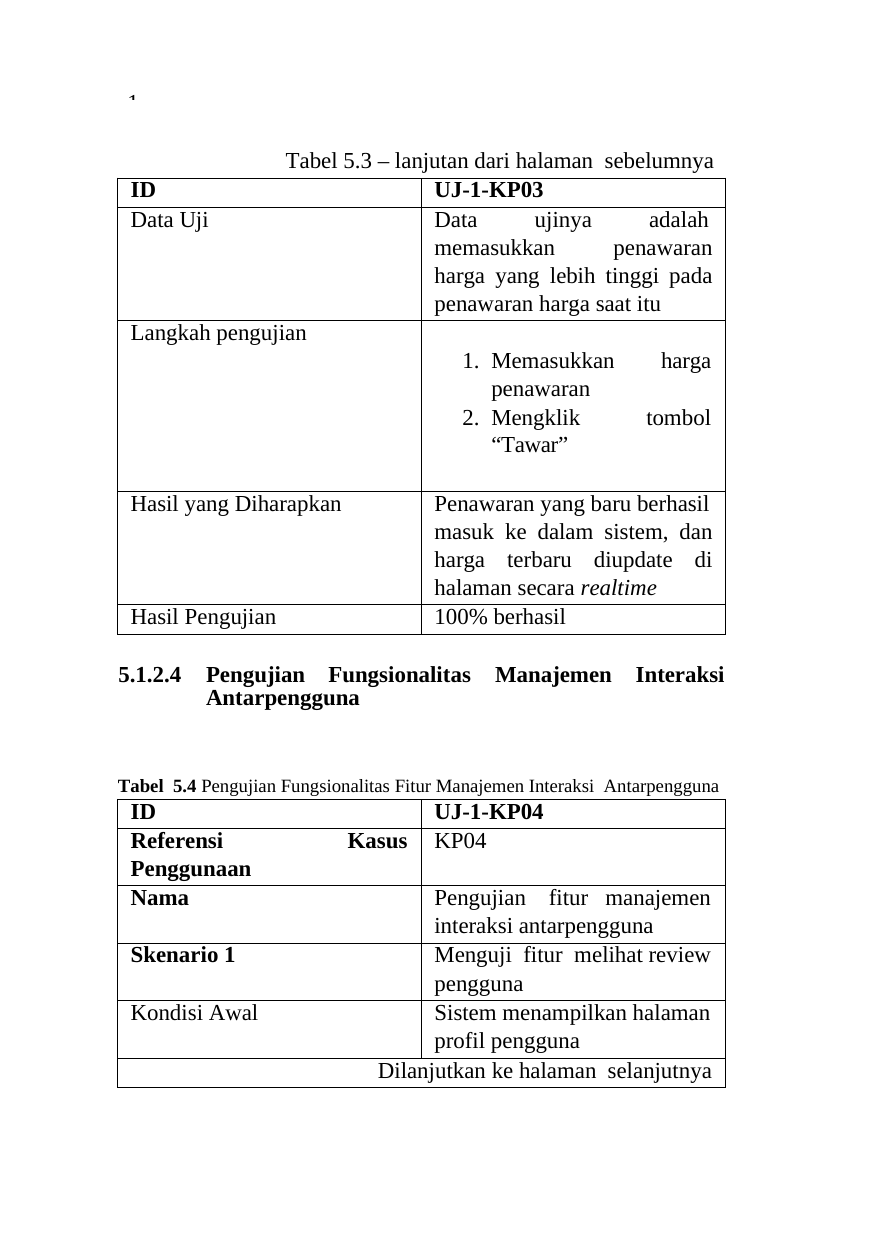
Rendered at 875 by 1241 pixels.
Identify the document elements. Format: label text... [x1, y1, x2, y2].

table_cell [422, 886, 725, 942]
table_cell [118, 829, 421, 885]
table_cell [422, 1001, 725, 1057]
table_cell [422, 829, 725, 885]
subtitle Pengujian Fungsionalitas Manajemen Interaksi Antarpengguna [118, 664, 727, 710]
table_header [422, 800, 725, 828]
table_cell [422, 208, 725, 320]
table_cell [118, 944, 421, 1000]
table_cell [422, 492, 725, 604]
text Tabel 5.4 Pengujian Fungsionalitas Fitur Manajemen Interaksi Antarpengguna [118, 774, 755, 796]
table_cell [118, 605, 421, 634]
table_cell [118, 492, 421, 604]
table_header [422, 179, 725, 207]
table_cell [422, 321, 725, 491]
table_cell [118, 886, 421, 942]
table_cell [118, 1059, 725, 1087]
text Tabel 5.3 – lanjutan dari halaman sebelumnya [285, 148, 755, 174]
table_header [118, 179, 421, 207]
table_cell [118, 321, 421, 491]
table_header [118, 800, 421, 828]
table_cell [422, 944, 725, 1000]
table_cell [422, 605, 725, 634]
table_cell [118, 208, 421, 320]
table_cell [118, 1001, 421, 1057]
